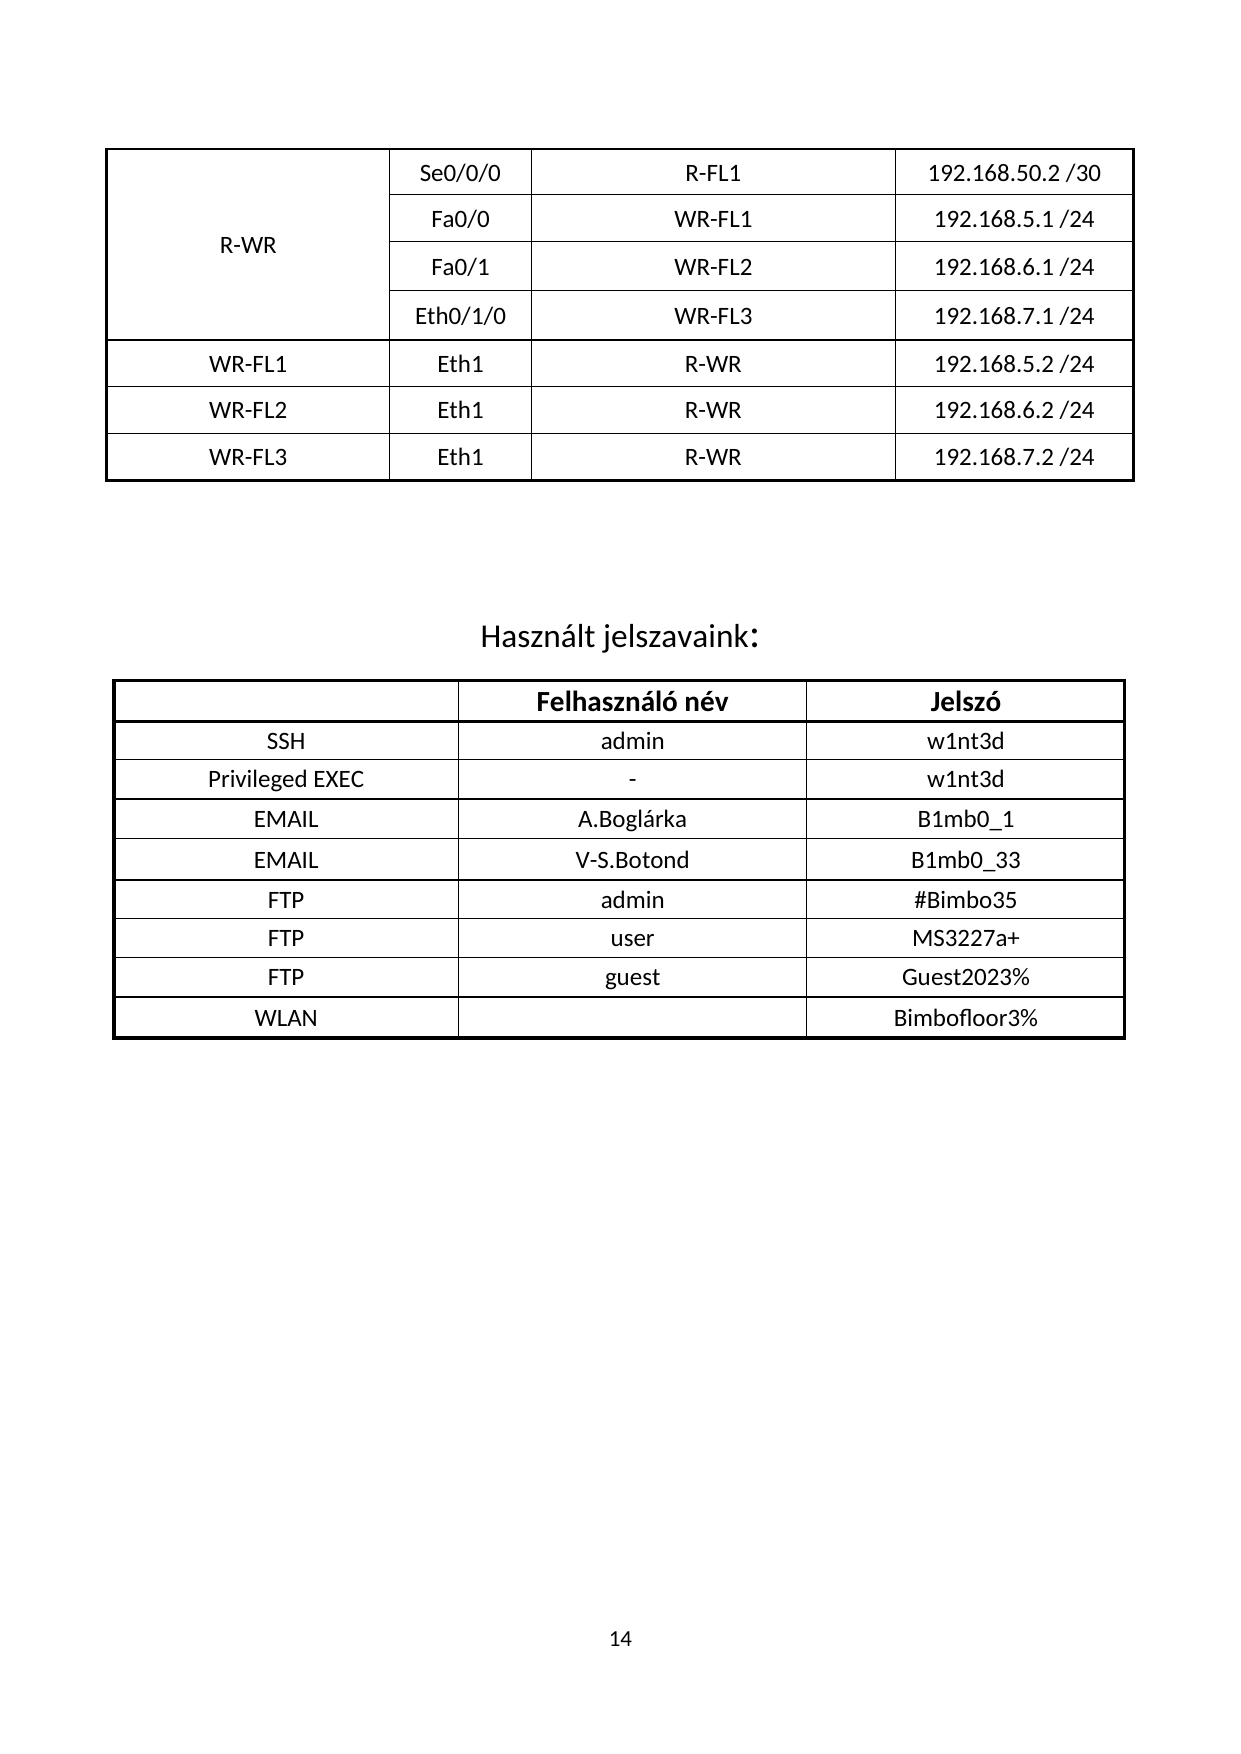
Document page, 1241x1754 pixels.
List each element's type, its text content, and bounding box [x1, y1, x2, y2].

table_cell B1mb0_33 [807, 839, 1123, 879]
table_cell Fa0/0 [390, 195, 531, 241]
table_cell Eth1 [390, 434, 531, 479]
table_cell - [459, 760, 806, 797]
table_cell EMAIL [116, 839, 458, 879]
table_cell R-WR [108, 150, 389, 339]
table_cell SSH [116, 723, 458, 758]
table_cell WR-FL1 [532, 195, 895, 241]
table_cell Privileged EXEC [116, 760, 458, 797]
table_cell WR-FL2 [532, 242, 895, 290]
table_cell Bimbofloor3% [807, 998, 1123, 1036]
table_header Felhasználó név [459, 682, 806, 719]
table_cell 192.168.6.1 /24 [896, 242, 1132, 290]
table_cell 192.168.7.1 /24 [896, 291, 1132, 339]
table_cell admin [459, 881, 806, 918]
table_cell FTP [116, 919, 458, 957]
table_cell A.Boglárka [459, 800, 806, 838]
table_cell WR-FL1 [108, 341, 389, 386]
table_cell MS3227a+ [807, 919, 1123, 957]
table_cell #Bimbo35 [807, 881, 1123, 918]
table_cell WR-FL3 [108, 434, 389, 479]
table_cell Eth0/1/0 [390, 291, 531, 339]
table_cell Eth1 [390, 387, 531, 432]
table_cell R-WR [532, 387, 895, 432]
table_cell guest [459, 958, 806, 996]
table_cell FTP [116, 881, 458, 918]
table_header Jelszó [807, 682, 1123, 719]
table_cell [459, 998, 806, 1036]
table_cell 192.168.5.2 /24 [896, 341, 1132, 386]
table_cell R-WR [532, 341, 895, 386]
table_cell Fa0/1 [390, 242, 531, 290]
table_header [116, 682, 458, 719]
table_cell R-FL1 [532, 150, 895, 194]
table_cell FTP [116, 958, 458, 996]
table_cell 192.168.7.2 /24 [896, 434, 1132, 479]
table_cell B1mb0_1 [807, 800, 1123, 838]
table_cell WR-FL3 [532, 291, 895, 339]
text Használt jelszavaink: [148, 607, 1093, 658]
table_cell R-WR [532, 434, 895, 479]
table_cell Se0/0/0 [390, 150, 531, 194]
table_cell user [459, 919, 806, 957]
table_cell 192.168.6.2 /24 [896, 387, 1132, 432]
table_cell Eth1 [390, 341, 531, 386]
table_cell w1nt3d [807, 723, 1123, 758]
table_cell Guest2023% [807, 958, 1123, 996]
table_cell WLAN [116, 998, 458, 1036]
table_cell WR-FL2 [108, 387, 389, 432]
table_cell admin [459, 723, 806, 758]
table_cell 192.168.5.1 /24 [896, 195, 1132, 241]
table_cell V-S.Botond [459, 839, 806, 879]
table_cell EMAIL [116, 800, 458, 838]
table_cell w1nt3d [807, 760, 1123, 797]
table_cell 192.168.50.2 /30 [896, 150, 1132, 194]
